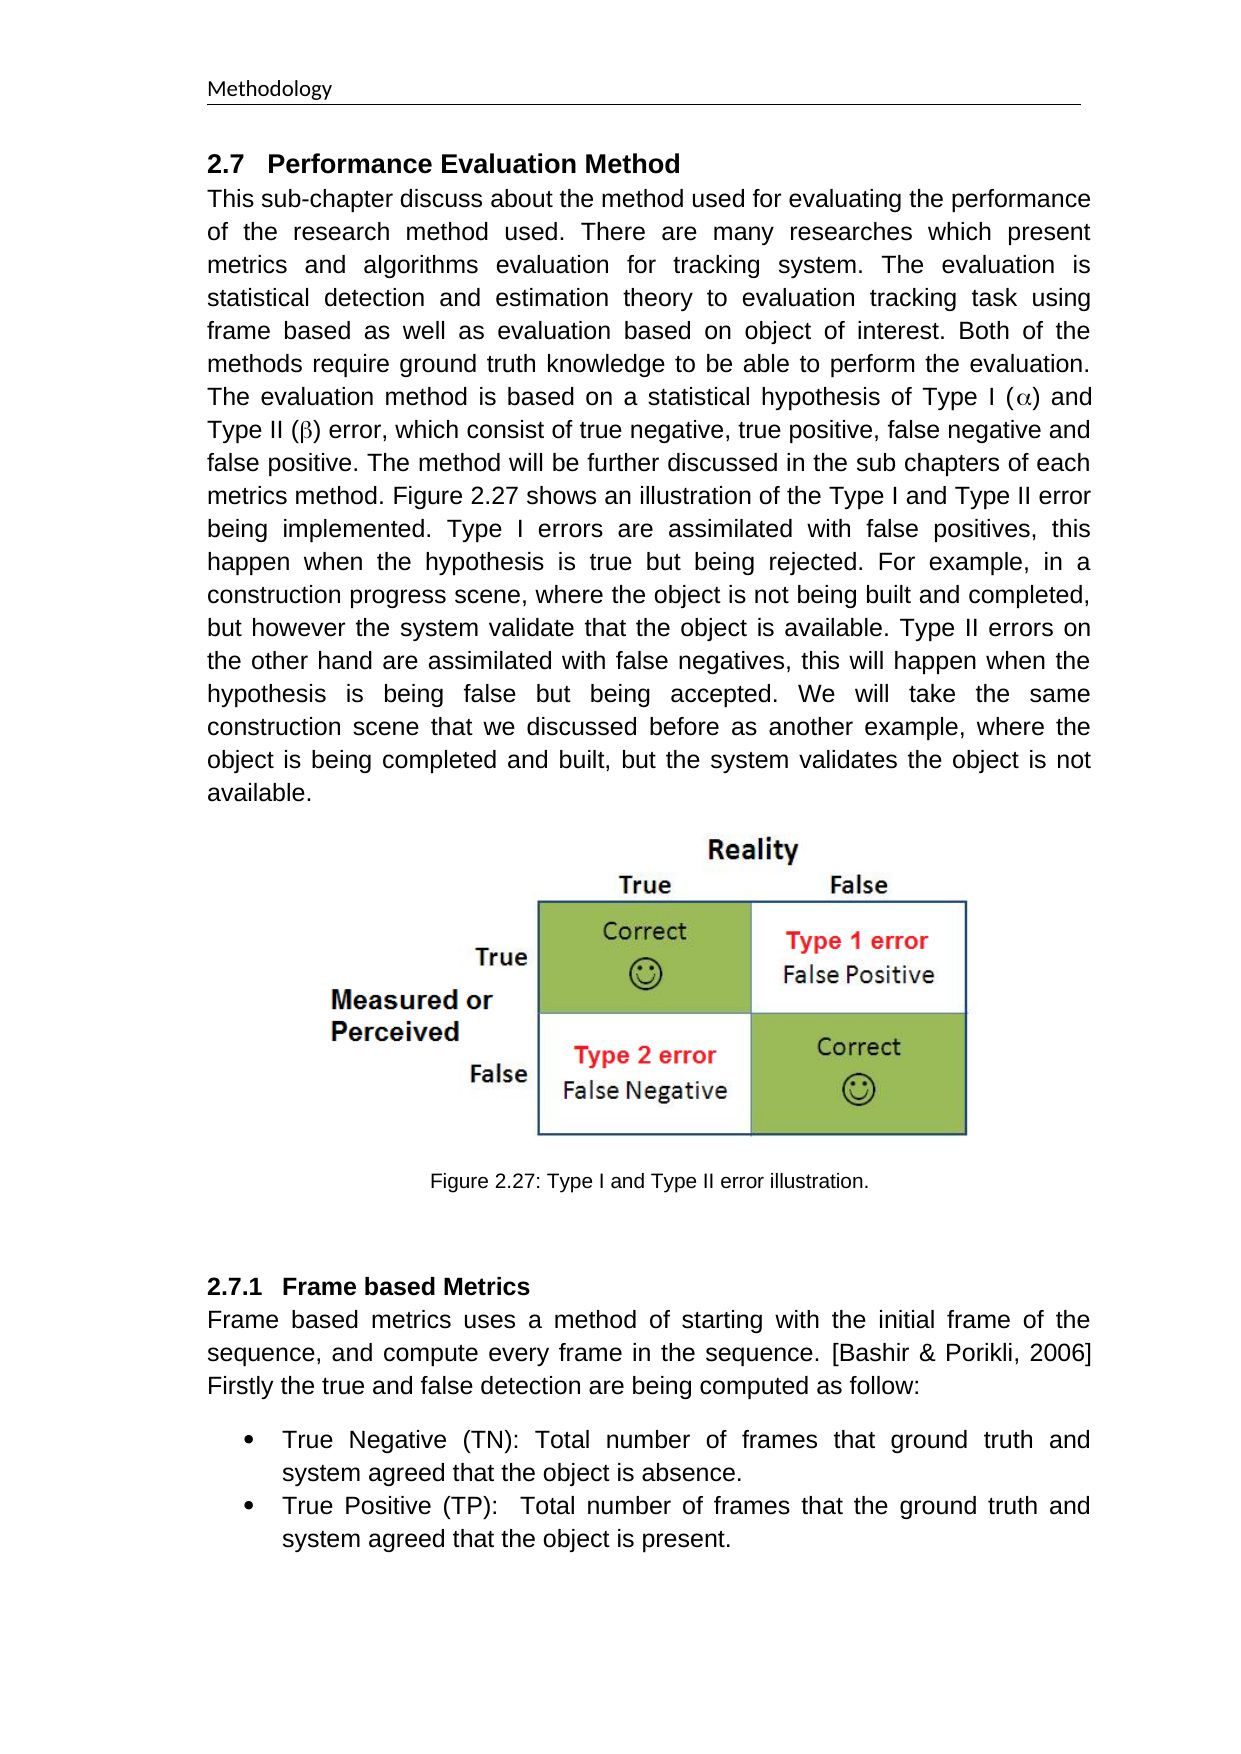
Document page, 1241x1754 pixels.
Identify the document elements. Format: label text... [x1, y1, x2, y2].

text This sub-chapter discuss about the method used for evaluating the performance of the research method used. There are many researches which present metrics and algorithms evaluation for tracking system. The evaluation is statistical detection and estimation theory to evaluation tracking task using frame based as well as evaluation based on object of interest. Both of the methods require ground truth knowledge to be able to perform the evaluation. The evaluation method is based on a statistical hypothesis of Type I () and Type II () error, which consist of true negative, true positive, false negative and false positive. The method will be further discussed in the sub chapters of each metrics method. Figure 2.27 shows an illustration of the Type I and Type II error being implemented. Type I errors are assimilated with false positives, this happen when the hypothesis is true but being rejected. For example, in a construction progress scene, where the object is not being built and completed, but however the system validate that the object is available. Type II errors on the other hand are assimilated with false negatives, this will happen when the hypothesis is being false but being accepted. We will take the same construction scene that we discussed before as another example, where the object is being completed and built, but the system validates the object is not available. [207, 184, 1092, 807]
subtitle Frame based Metrics [207, 1272, 1092, 1301]
list True Positive (TP): Total number of frames that the ground truth and system agreed that the object is present. [244, 1491, 1092, 1553]
text Figure 2.27: Type I and Type II error illustration. [207, 1169, 1092, 1193]
text Frame based metrics uses a method of starting with the initial frame of the sequence, and compute every frame in the sequence. [Bashir & Porikli, 2006] Firstly the true and false detection are being computed as follow: [207, 1305, 1092, 1400]
subtitle Performance Evaluation Method [207, 148, 1092, 179]
picture [321, 832, 979, 1145]
list True Negative (TN): Total number of frames that ground truth and system agreed that the object is absence. [244, 1425, 1092, 1487]
